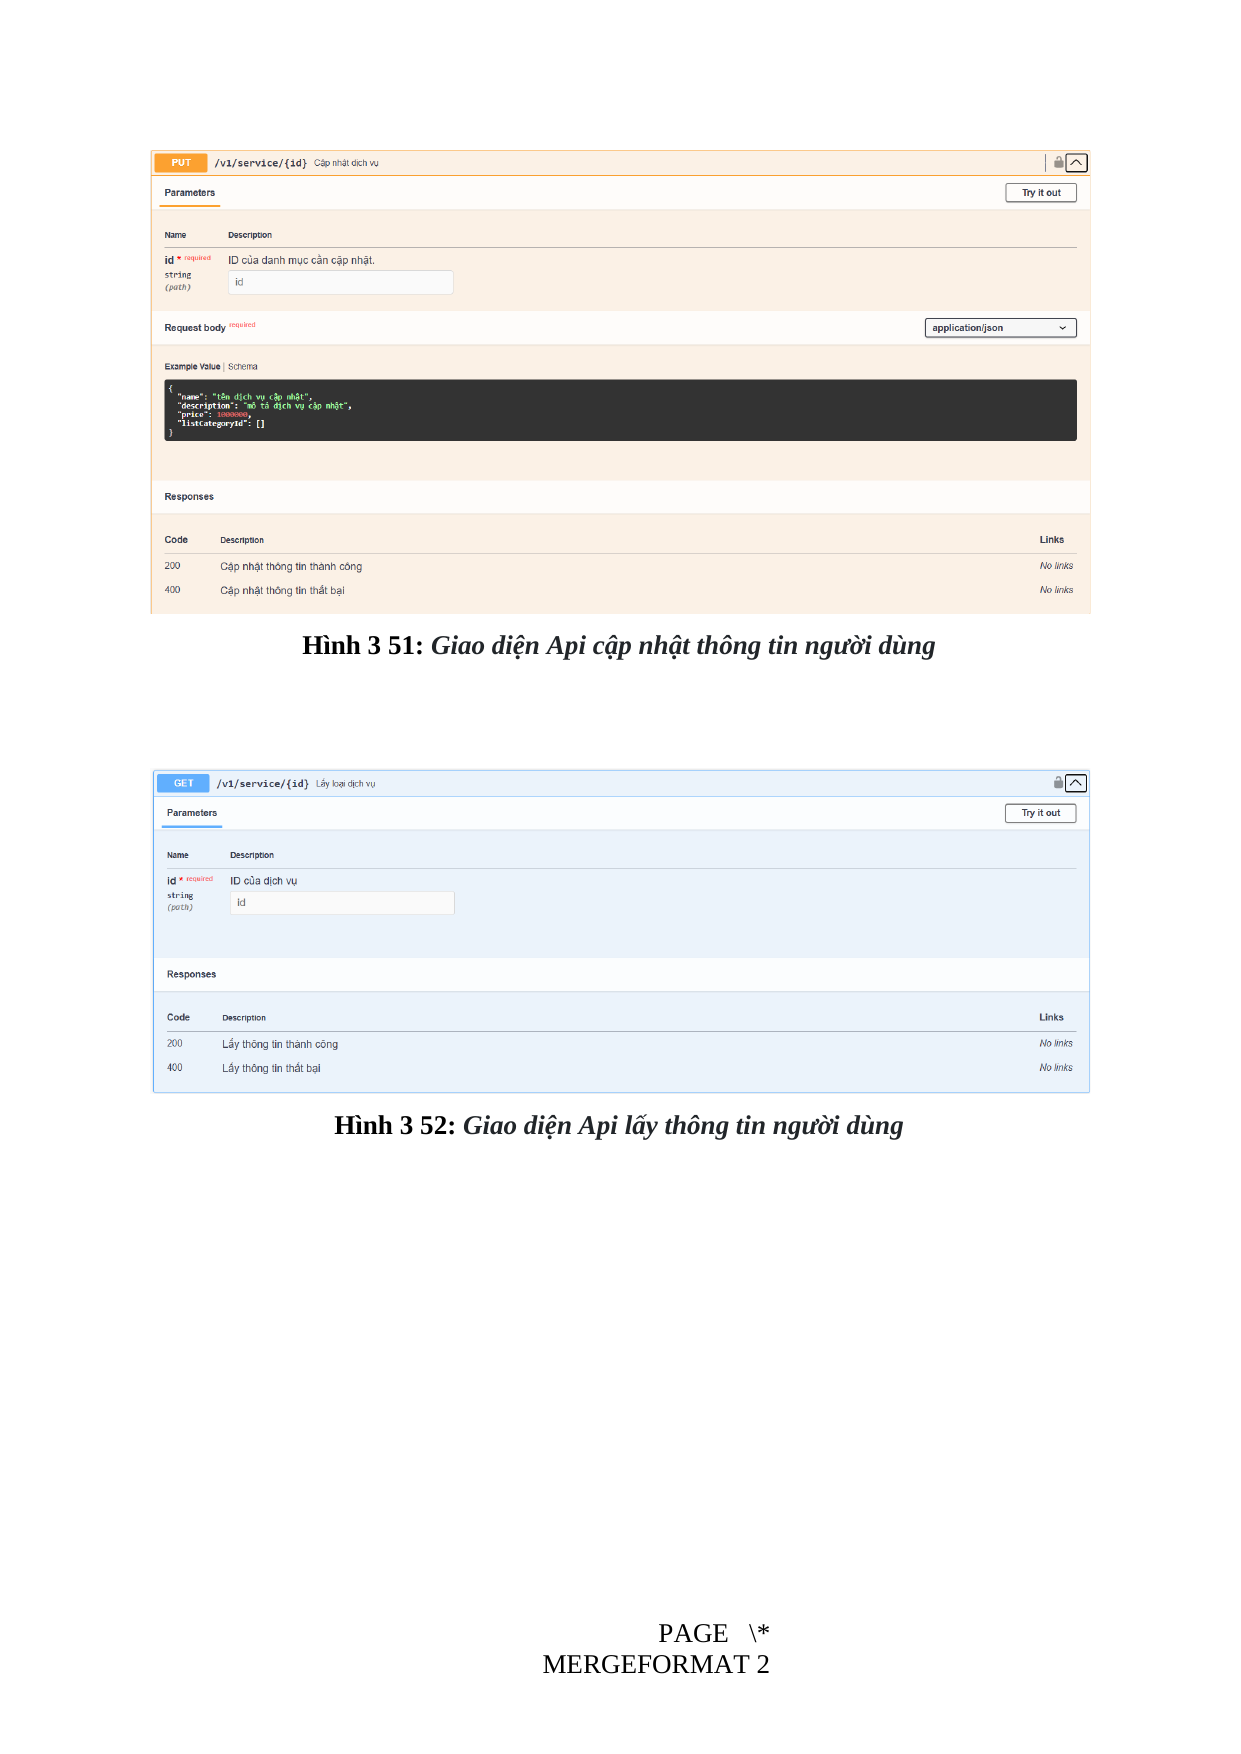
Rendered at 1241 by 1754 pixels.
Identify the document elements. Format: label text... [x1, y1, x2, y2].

picture [150, 768, 1091, 1094]
text Hình 3 51: Giao diện Api cập nhật thông tin người dùng [150, 629, 1090, 660]
picture [150, 150, 1091, 614]
text Hình 3 52: Giao diện Api lấy thông tin người dùng [150, 1109, 1090, 1140]
